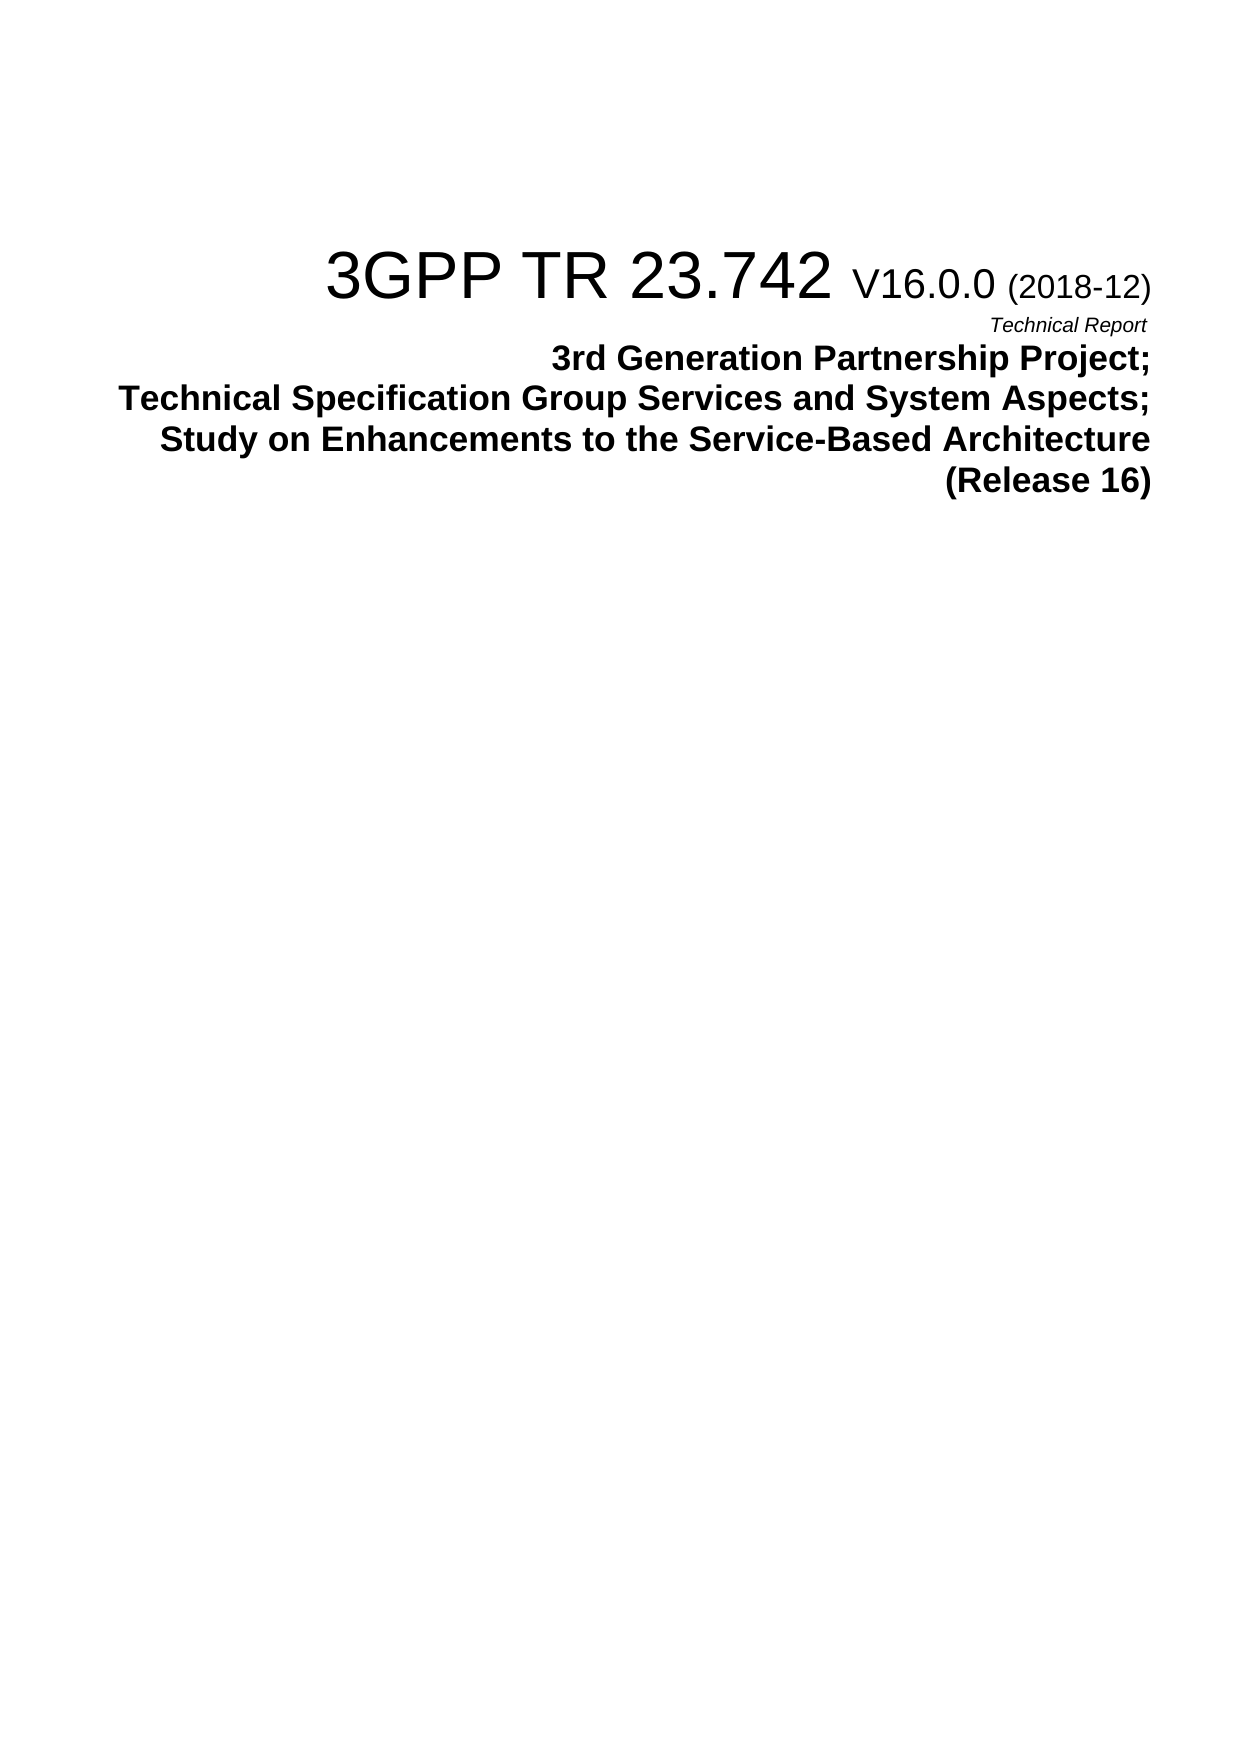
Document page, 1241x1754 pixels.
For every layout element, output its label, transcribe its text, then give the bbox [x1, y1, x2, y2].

text (Release 16) [89, 459, 1152, 500]
text 3GPP TR 23.742 V16.0.0 (2018-12) [89, 236, 1152, 313]
text 3rd Generation Partnership Project; [89, 337, 1152, 378]
text Technical Specification Group Services and System Aspects; [89, 378, 1152, 418]
text Technical Report [89, 313, 1149, 337]
text Study on Enhancements to the Service-Based Architecture [89, 418, 1152, 459]
